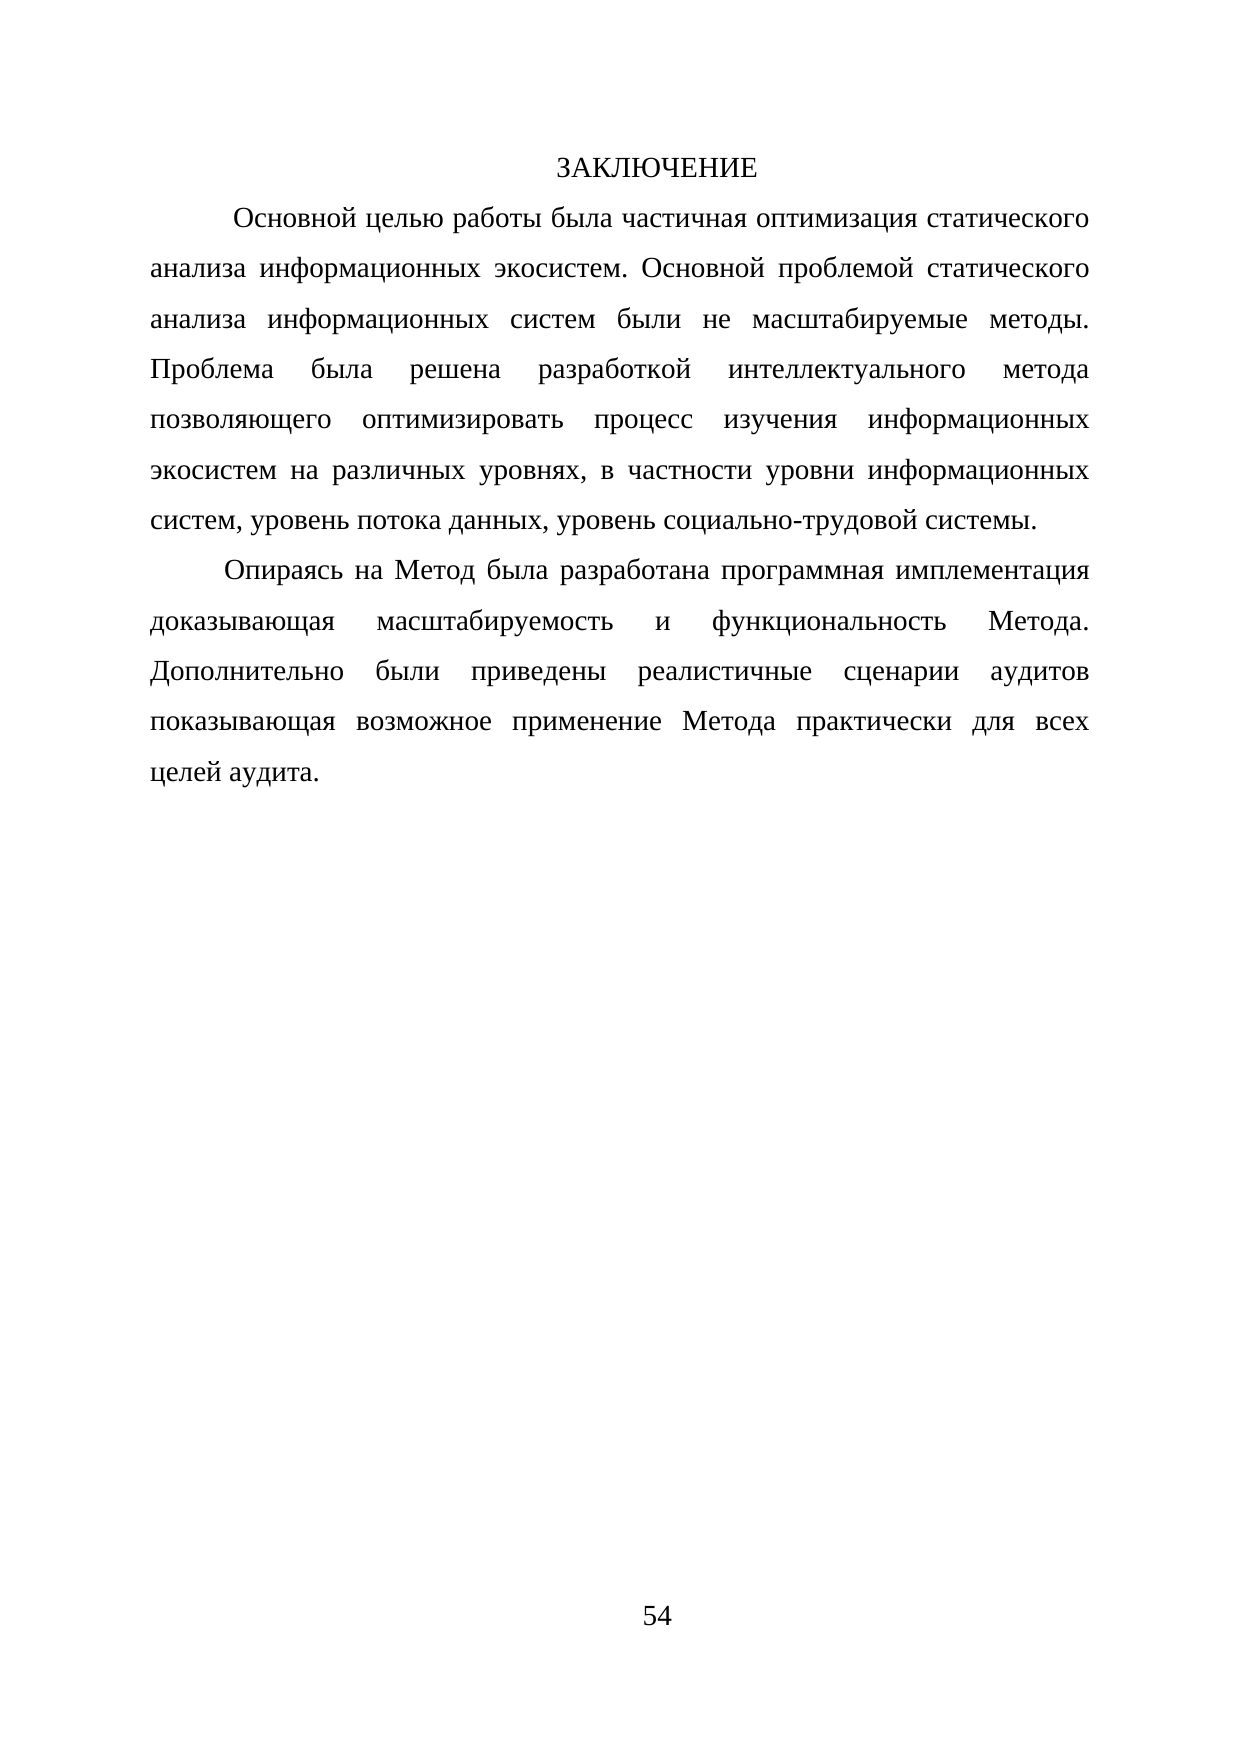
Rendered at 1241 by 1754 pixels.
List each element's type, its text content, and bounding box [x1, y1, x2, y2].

text Опираясь на Метод была разработана программная имплементация доказывающая масштабируемость и функциональность Метода. Дополнительно были приведены реалистичные сценарии аудитов показывающая возможное применение Метода практически для всех целей аудита. [150, 552, 1090, 787]
text Основной целью работы была частичная оптимизация статического анализа информационных экосистем. Основной проблемой статического анализа информационных систем были не масштабируемые методы. Проблема была решена разработкой интеллектуального метода позволяющего оптимизировать процесс изучения информационных экосистем на различных уровнях, в частности уровни информационных систем, уровень потока данных, уровень социально-трудовой системы. [150, 200, 1090, 536]
text ЗАКЛЮЧЕНИЕ [150, 150, 1090, 183]
